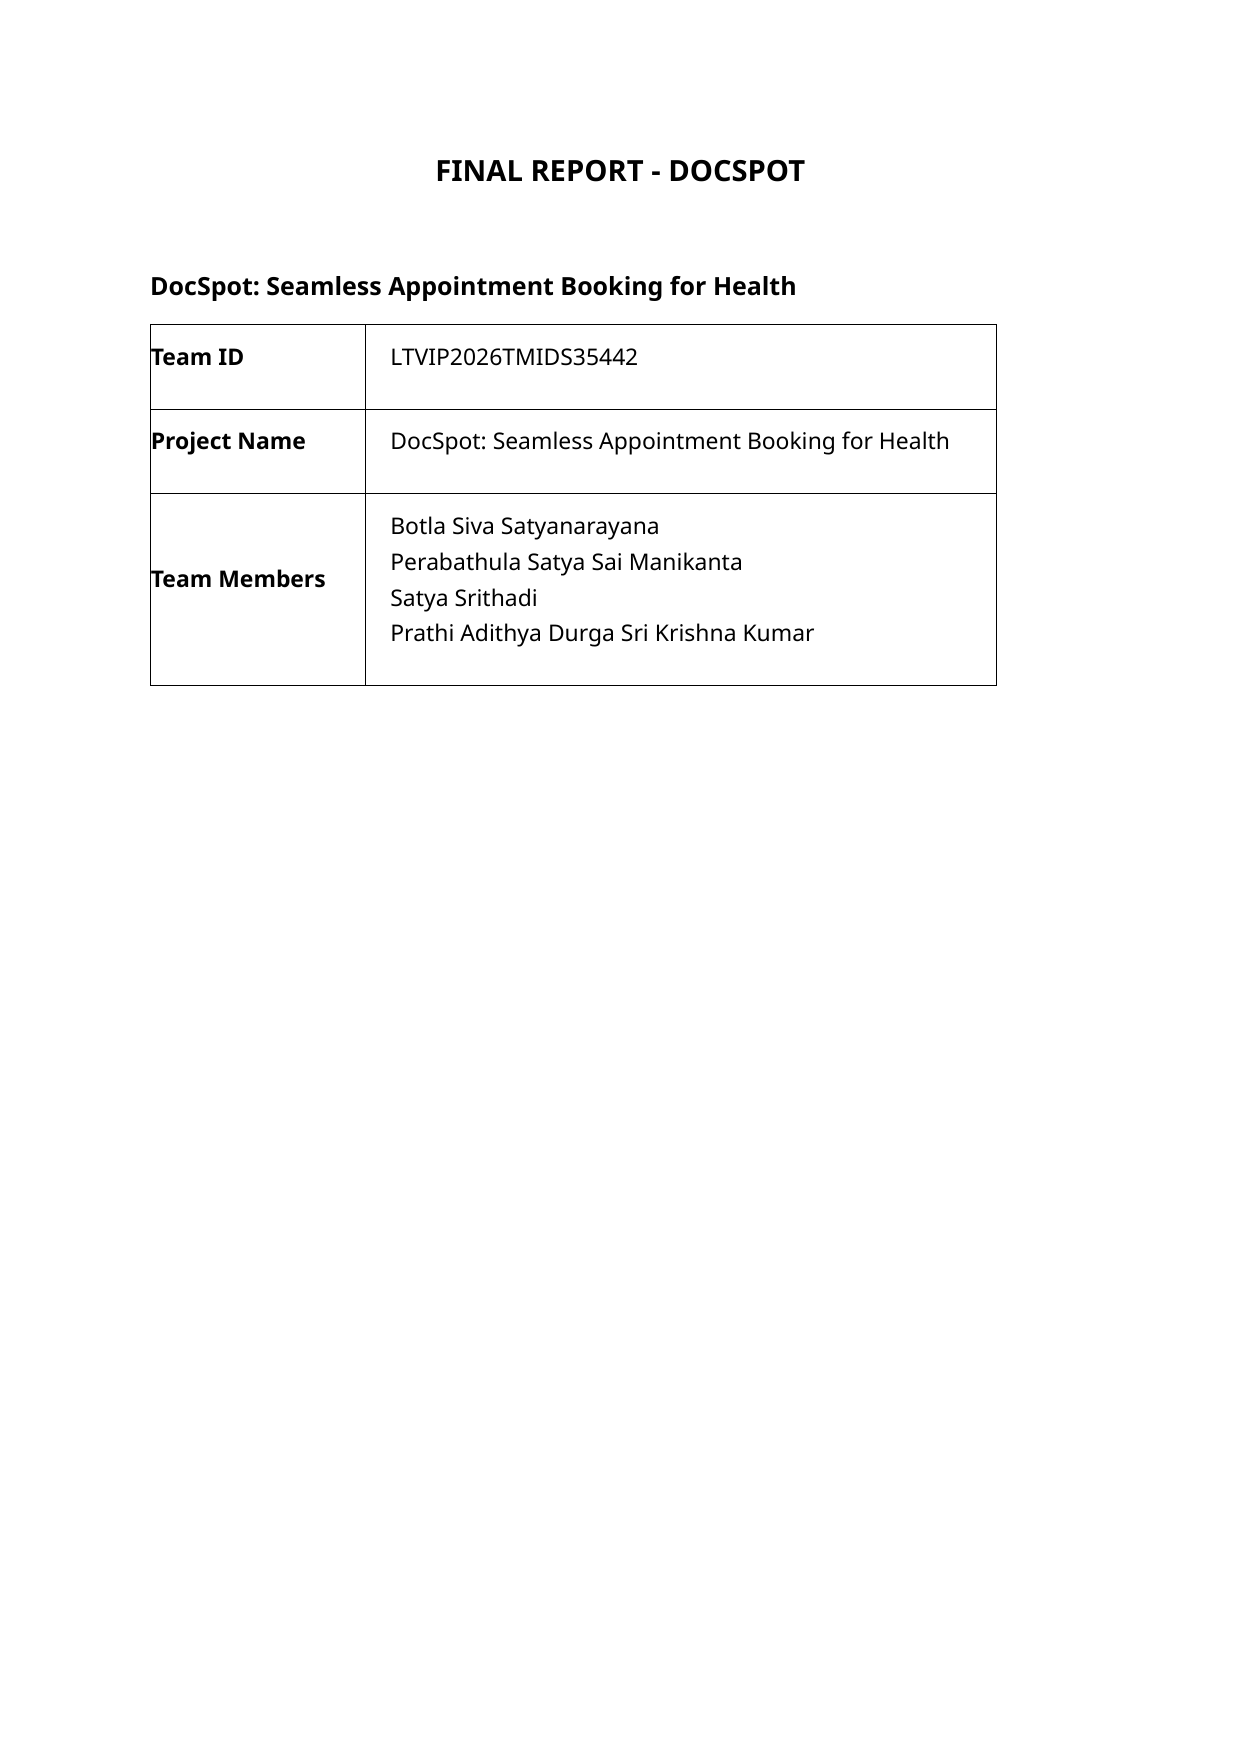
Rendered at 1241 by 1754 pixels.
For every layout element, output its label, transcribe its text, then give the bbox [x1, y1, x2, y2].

text DocSpot: Seamless Appointment Booking for Health [150, 268, 1090, 302]
table_cell DocSpot: Seamless Appointment Booking for Health [366, 410, 996, 493]
text FINAL REPORT - DOCSPOT [150, 150, 1090, 190]
table_cell Project Name [151, 410, 365, 493]
table_header Team ID [151, 325, 365, 408]
table_cell Team Members [151, 494, 365, 685]
table_header LTVIP2026TMIDS35442 [366, 325, 996, 408]
table_cell Botla Siva Satyanarayana Perabathula Satya Sai Manikanta Satya Srithadi Prathi Adithya Durga Sri Krishna Kumar [366, 494, 996, 685]
